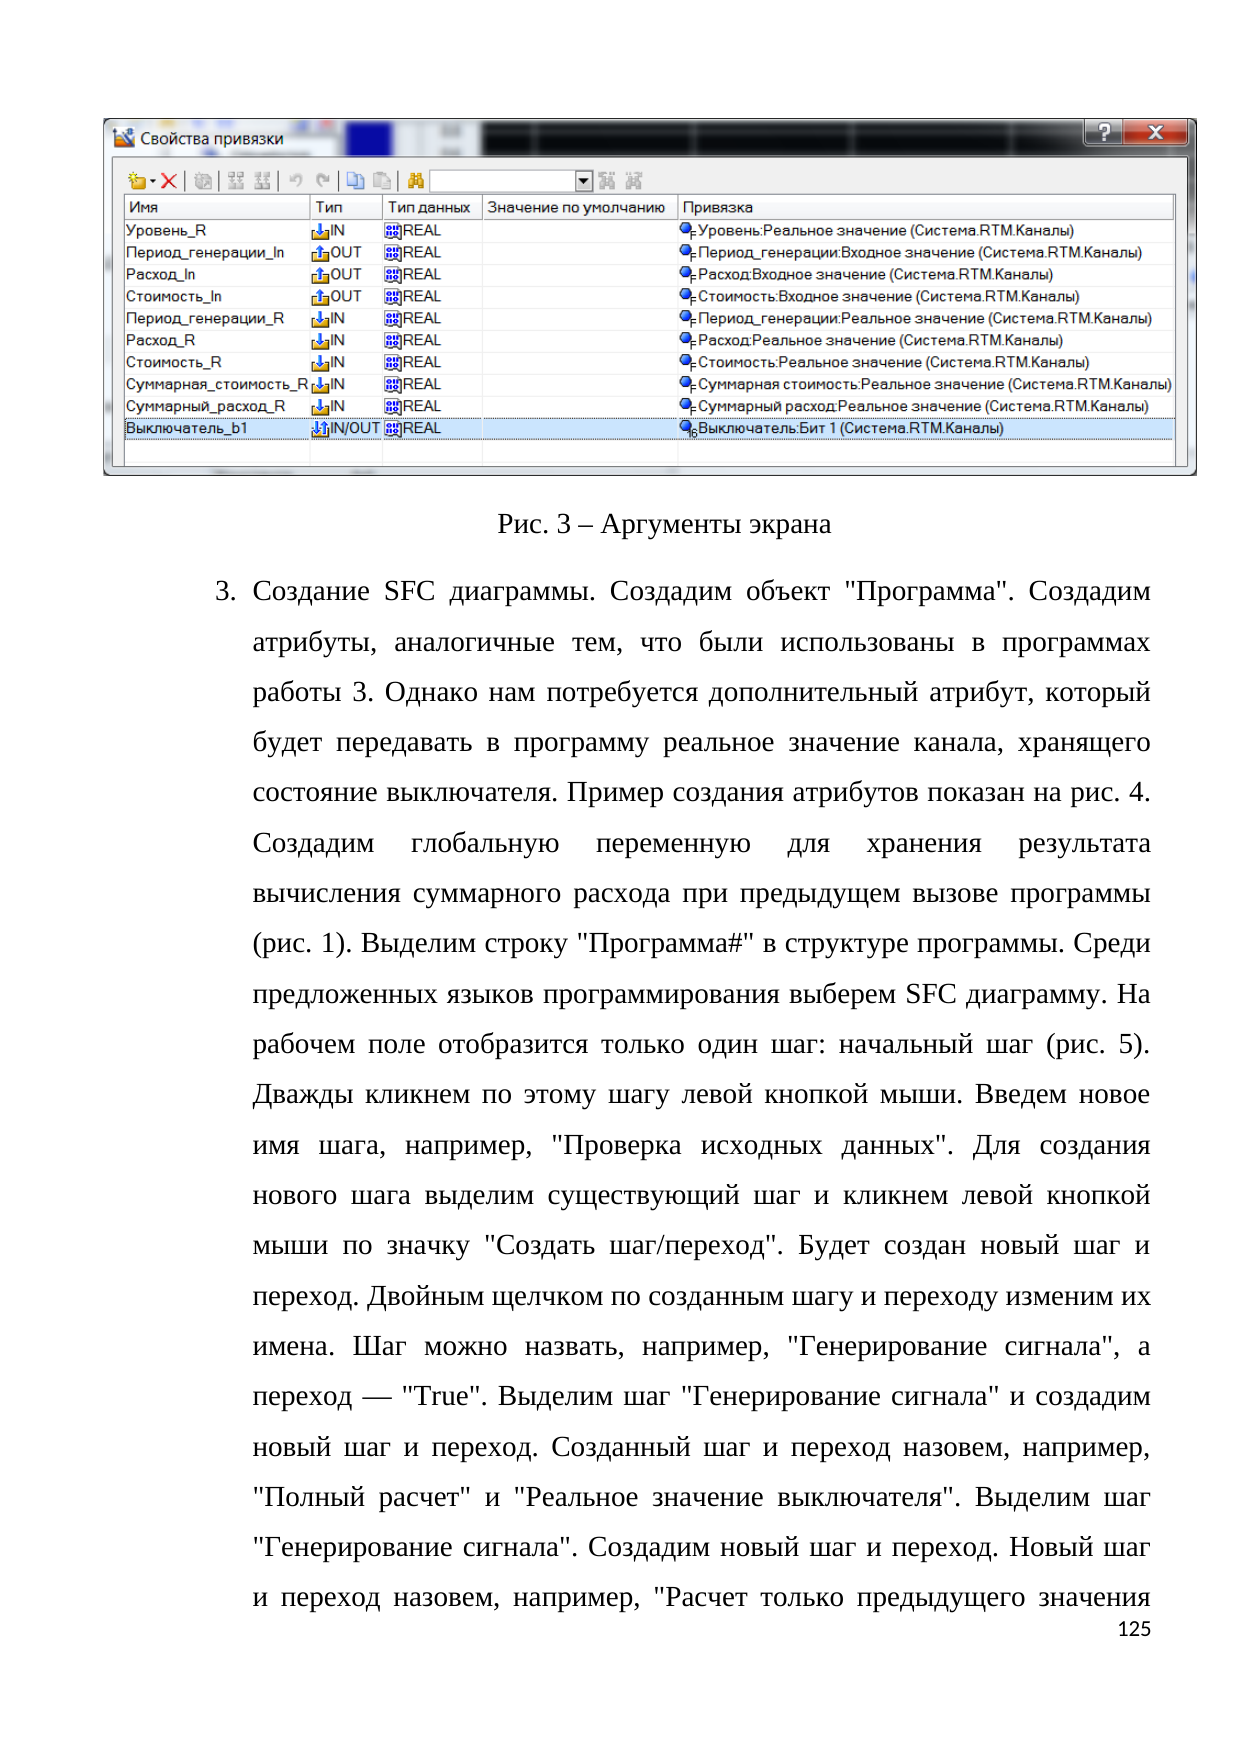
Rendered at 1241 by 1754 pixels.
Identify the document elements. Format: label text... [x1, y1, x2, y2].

text Рис. 3 – Аргументы экрана [177, 506, 1152, 540]
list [215, 573, 1152, 1613]
picture [103, 118, 1197, 476]
